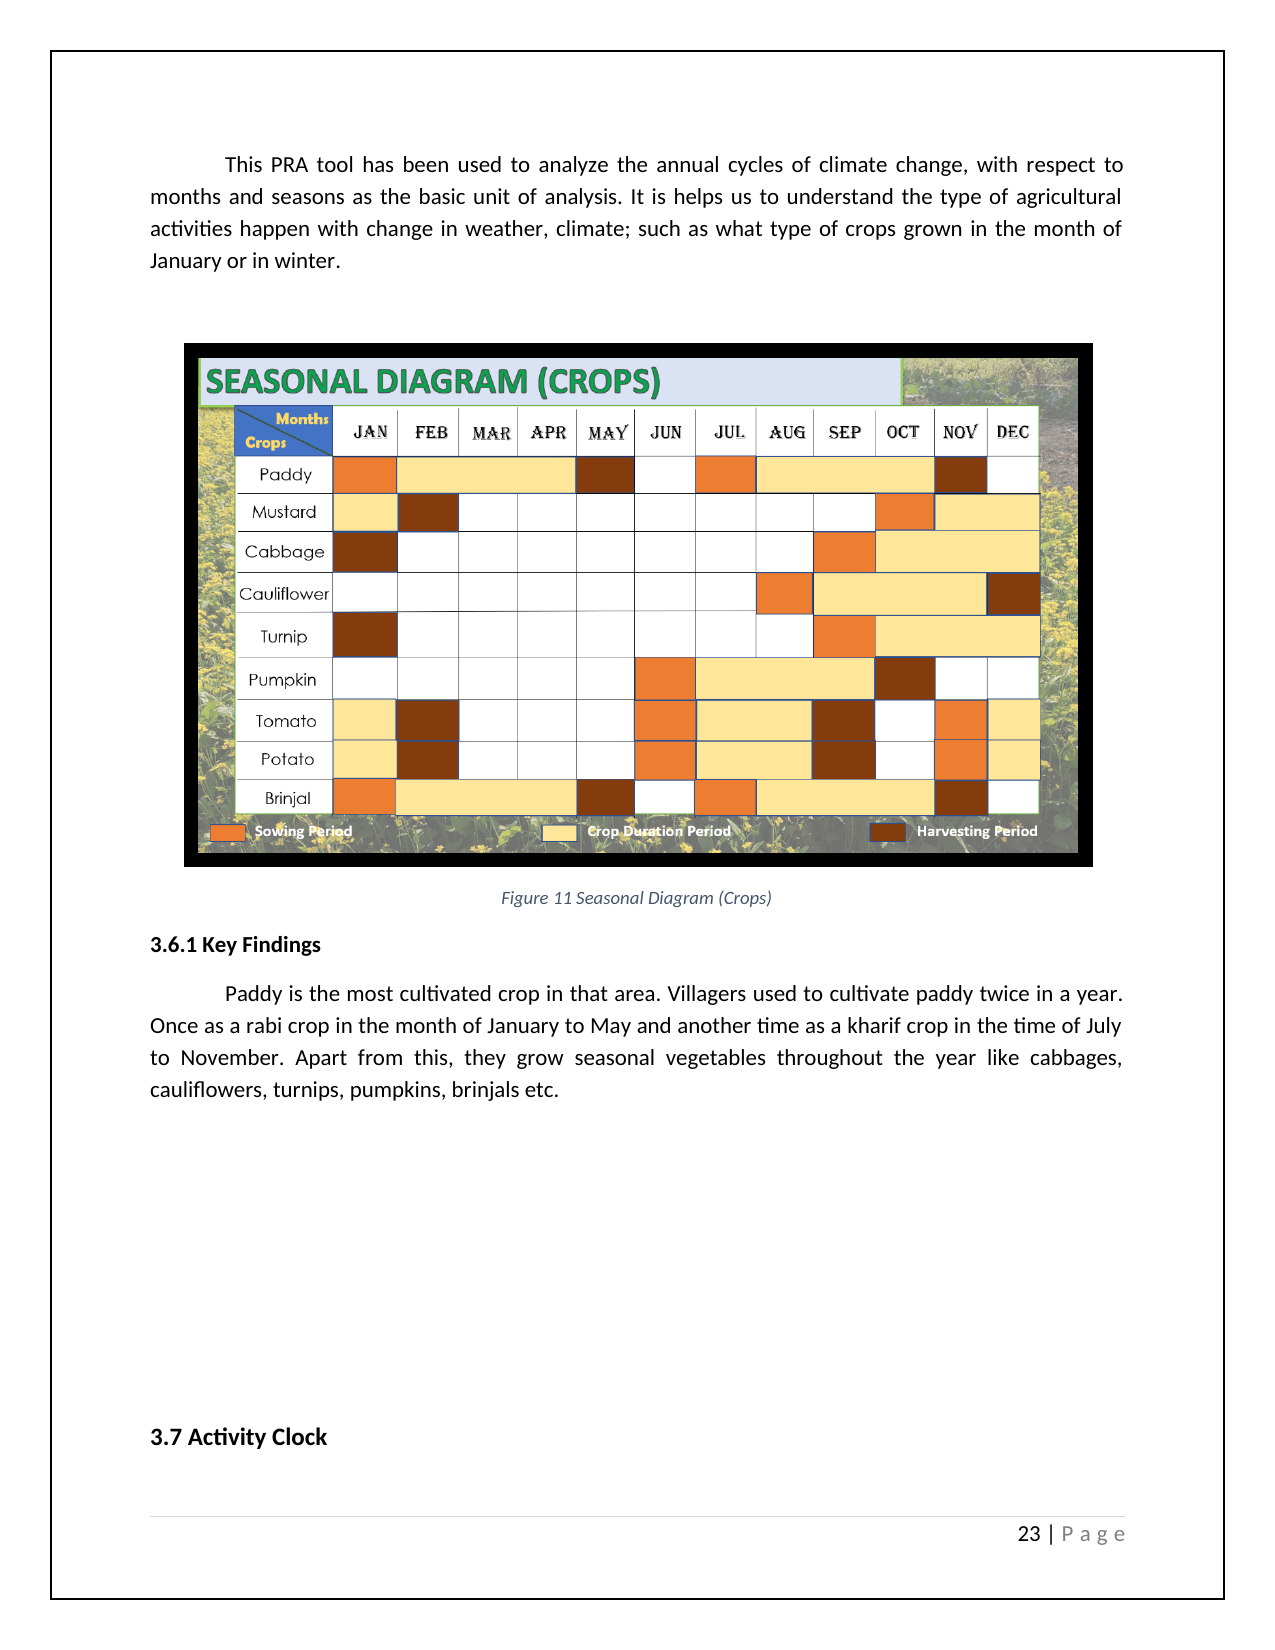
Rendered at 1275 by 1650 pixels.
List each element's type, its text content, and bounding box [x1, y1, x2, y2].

text This PRA tool has been used to analyze the annual cycles of climate change, with respect to months and seasons as the basic unit of analysis. It is helps us to understand the type of agricultural activities happen with change in weather, climate; such as what type of crops grown in the month of January or in winter. [150, 150, 1125, 274]
text Paddy is the most cultivated crop in that area. Villagers used to cultivate paddy twice in a year. Once as a rabi crop in the month of January to May and another time as a kharif crop in the time of July to November. Apart from this, they grow seasonal vegetables throughout the year like cabbages, cauliflowers, turnips, pumpkins, brinjals etc. [150, 979, 1125, 1103]
picture [198, 358, 1078, 853]
text 3.6.1 Key Findings [150, 930, 1125, 958]
text 3.7 Activity Clock [150, 1421, 1125, 1452]
